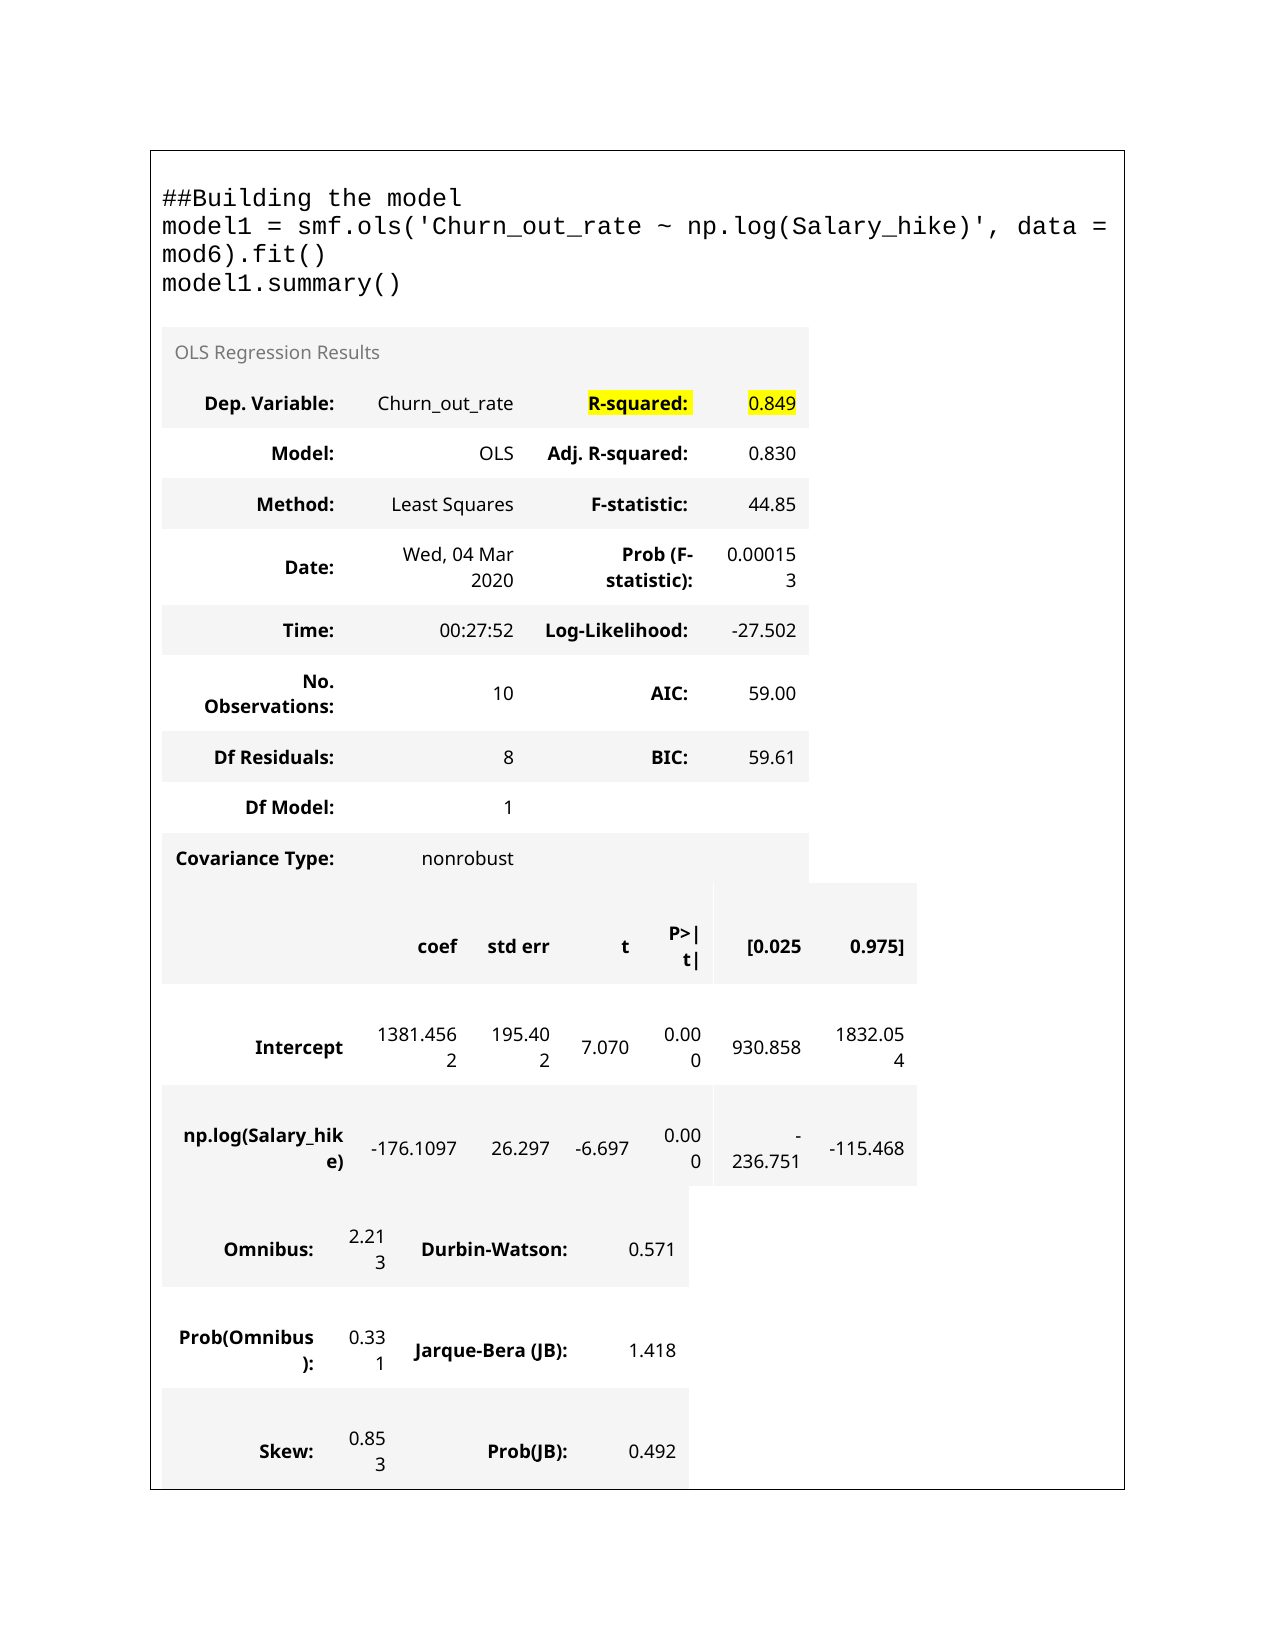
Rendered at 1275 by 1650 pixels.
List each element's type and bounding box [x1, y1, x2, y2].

table_header [151, 151, 1124, 1489]
